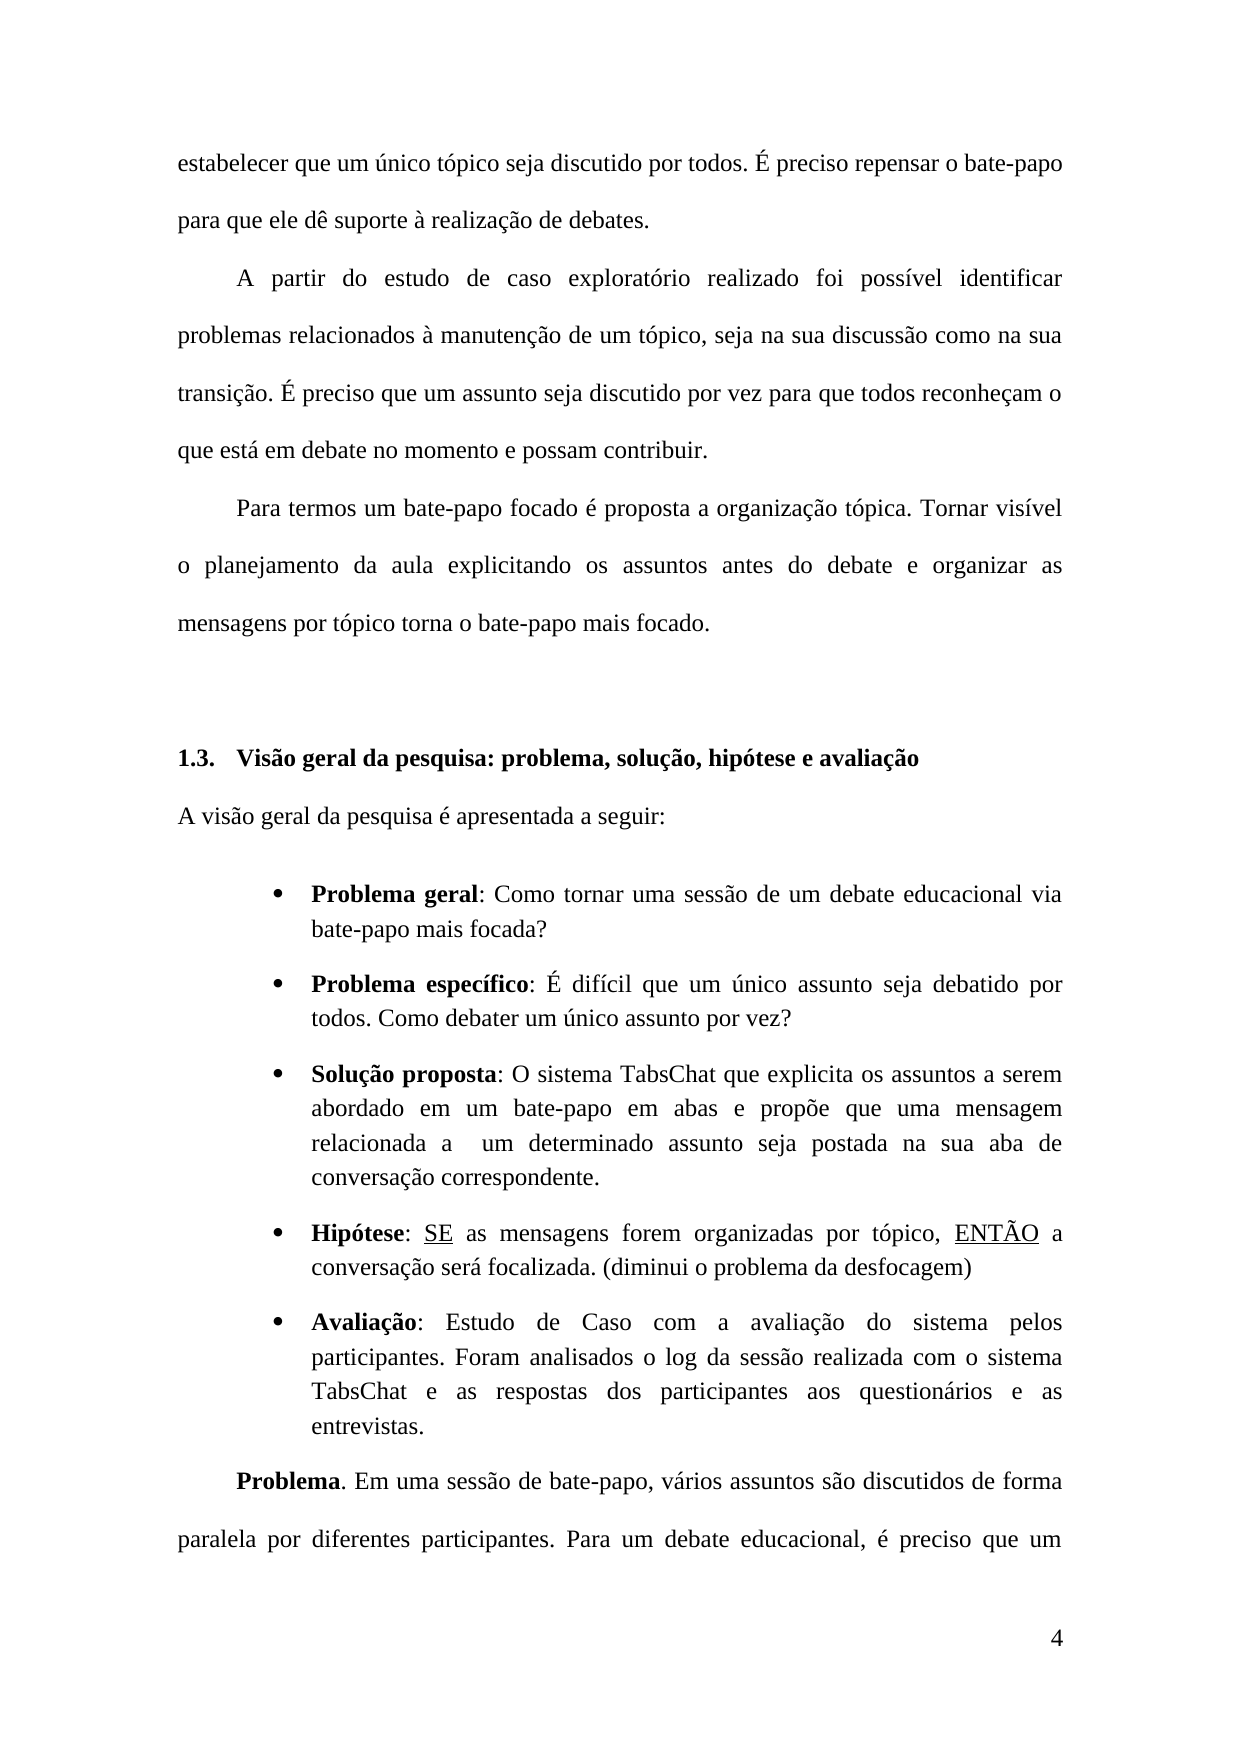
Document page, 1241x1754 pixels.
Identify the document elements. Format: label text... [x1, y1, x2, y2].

text Para termos um bate-papo focado é proposta a organização tópica. Tornar visível o planejamento da aula explicitando os assuntos antes do debate e organizar as mensagens por tópico torna o bate-papo mais focado. [177, 493, 1063, 636]
list Avaliação: Estudo de Caso com a avaliação do sistema pelos participantes. Foram analisados o log da sessão realizada com o sistema TabsChat e as respostas dos participantes aos questionários e as entrevistas. [274, 1307, 1063, 1439]
text A visão geral da pesquisa é apresentada a seguir: [177, 801, 1063, 830]
text A partir do estudo de caso exploratório realizado foi possível identificar problemas relacionados à manutenção de um tópico, seja na sua discussão como na sua transição. É preciso que um assunto seja discutido por vez para que todos reconheçam o que está em debate no momento e possam contribuir. [177, 263, 1063, 464]
list Hipótese: SE as mensagens forem organizadas por tópico, ENTÃO a conversação será focalizada. (diminui o problema da desfocagem) [274, 1218, 1063, 1281]
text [177, 1466, 1063, 1552]
list Problema específico: É difícil que um único assunto seja debatido por todos. Como debater um único assunto por vez? [274, 969, 1063, 1032]
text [177, 148, 1063, 234]
list Solução proposta: O sistema TabsChat que explicita os assuntos a serem abordado em um bate-papo em abas e propõe que uma mensagem relacionada a um determinado assunto seja postada na sua aba de conversação correspondente. [274, 1059, 1063, 1191]
subtitle Visão geral da pesquisa: problema, solução, hipótese e avaliação [177, 743, 1063, 772]
list Problema geral: Como tornar uma sessão de um debate educacional via bate-papo mais focada? [274, 879, 1063, 942]
